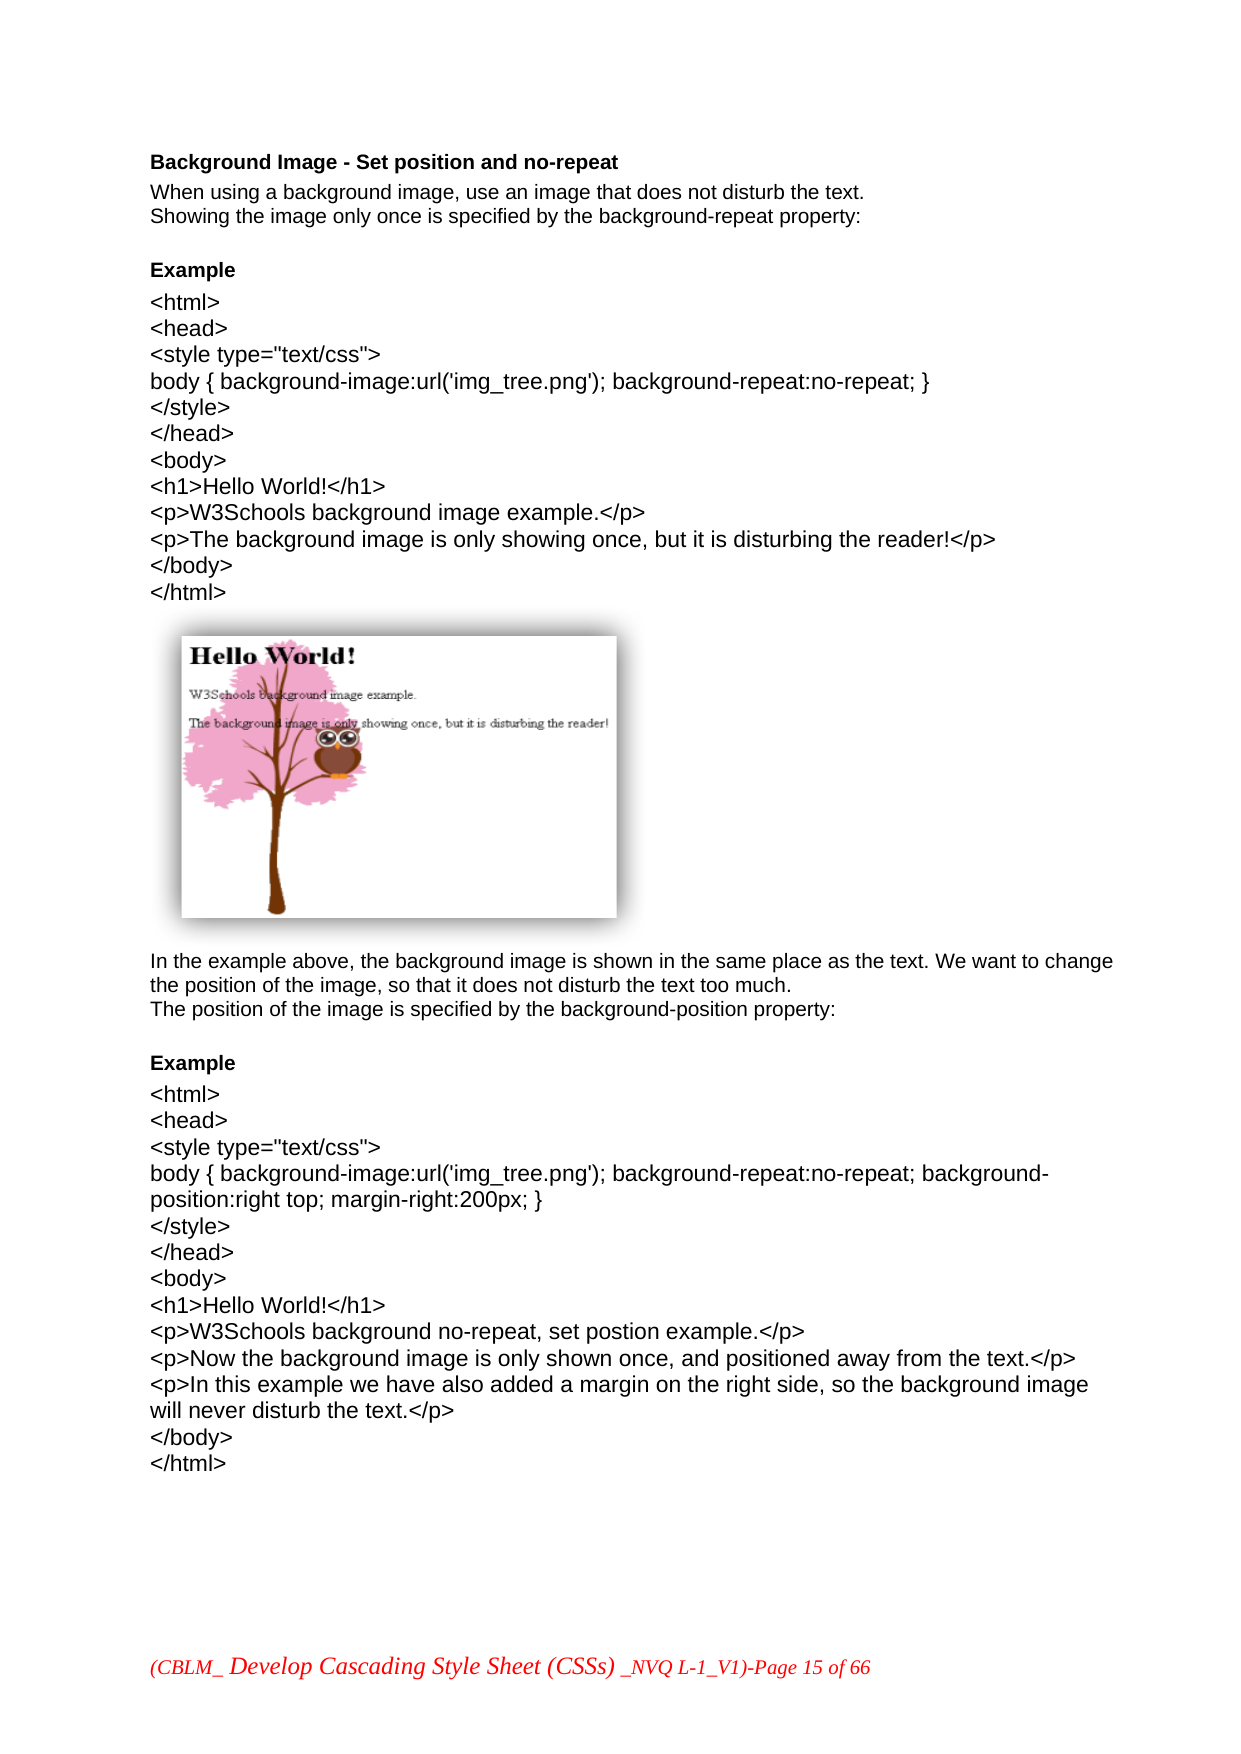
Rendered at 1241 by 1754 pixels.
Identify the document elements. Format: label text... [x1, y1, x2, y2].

subtitle Background Image - Set position and no-repeat [150, 150, 1116, 174]
text <p>In this example we have also added a margin on the right side, so the background image will never disturb the text.</p> [150, 1371, 1116, 1423]
text <p>W3Schools background no-repeat, set postion example.</p> [150, 1318, 1116, 1344]
text </head> [150, 420, 1116, 447]
text <h1>Hello World!</h1> [150, 1292, 1116, 1318]
text </head> [150, 1239, 1116, 1265]
text <p>The background image is only showing once, but it is disturbing the reader!</p> [150, 526, 1116, 552]
text <p>W3Schools background image example.</p> [150, 499, 1116, 526]
text The position of the image is specified by the background-position property: [150, 997, 1116, 1021]
text <body> [150, 1265, 1116, 1292]
text <html> [150, 288, 1116, 315]
text <h1>Hello World!</h1> [150, 473, 1116, 499]
text <html> [150, 1081, 1116, 1107]
text <body> [150, 447, 1116, 473]
text Showing the image only once is specified by the background-repeat property: [150, 204, 1116, 228]
text </html> [150, 1450, 1116, 1476]
text <head> [150, 315, 1116, 341]
text body { background-image:url('img_tree.png'); background-repeat:no-repeat; } [150, 368, 1116, 394]
text body { background-image:url('img_tree.png'); background-repeat:no-repeat; background- position:right top; margin-right:200px; } [150, 1160, 1116, 1213]
text </style> [150, 394, 1116, 420]
subtitle Example [150, 1051, 1116, 1075]
text </body> [150, 1423, 1116, 1450]
text <head> [150, 1107, 1116, 1134]
text In the example above, the background image is shown in the same place as the text. We want to change the position of the image, so that it does not disturb the text too much. [150, 949, 1116, 997]
text </style> [150, 1213, 1116, 1239]
text When using a background image, use an image that does not disturb the text. [150, 180, 1116, 204]
subtitle Example [150, 258, 1116, 282]
text <style type="text/css"> [150, 341, 1116, 368]
picture [181, 636, 617, 918]
text </body> [150, 552, 1116, 578]
text <p>Now the background image is only shown once, and positioned away from the text.</p> [150, 1344, 1116, 1371]
text <style type="text/css"> [150, 1134, 1116, 1160]
